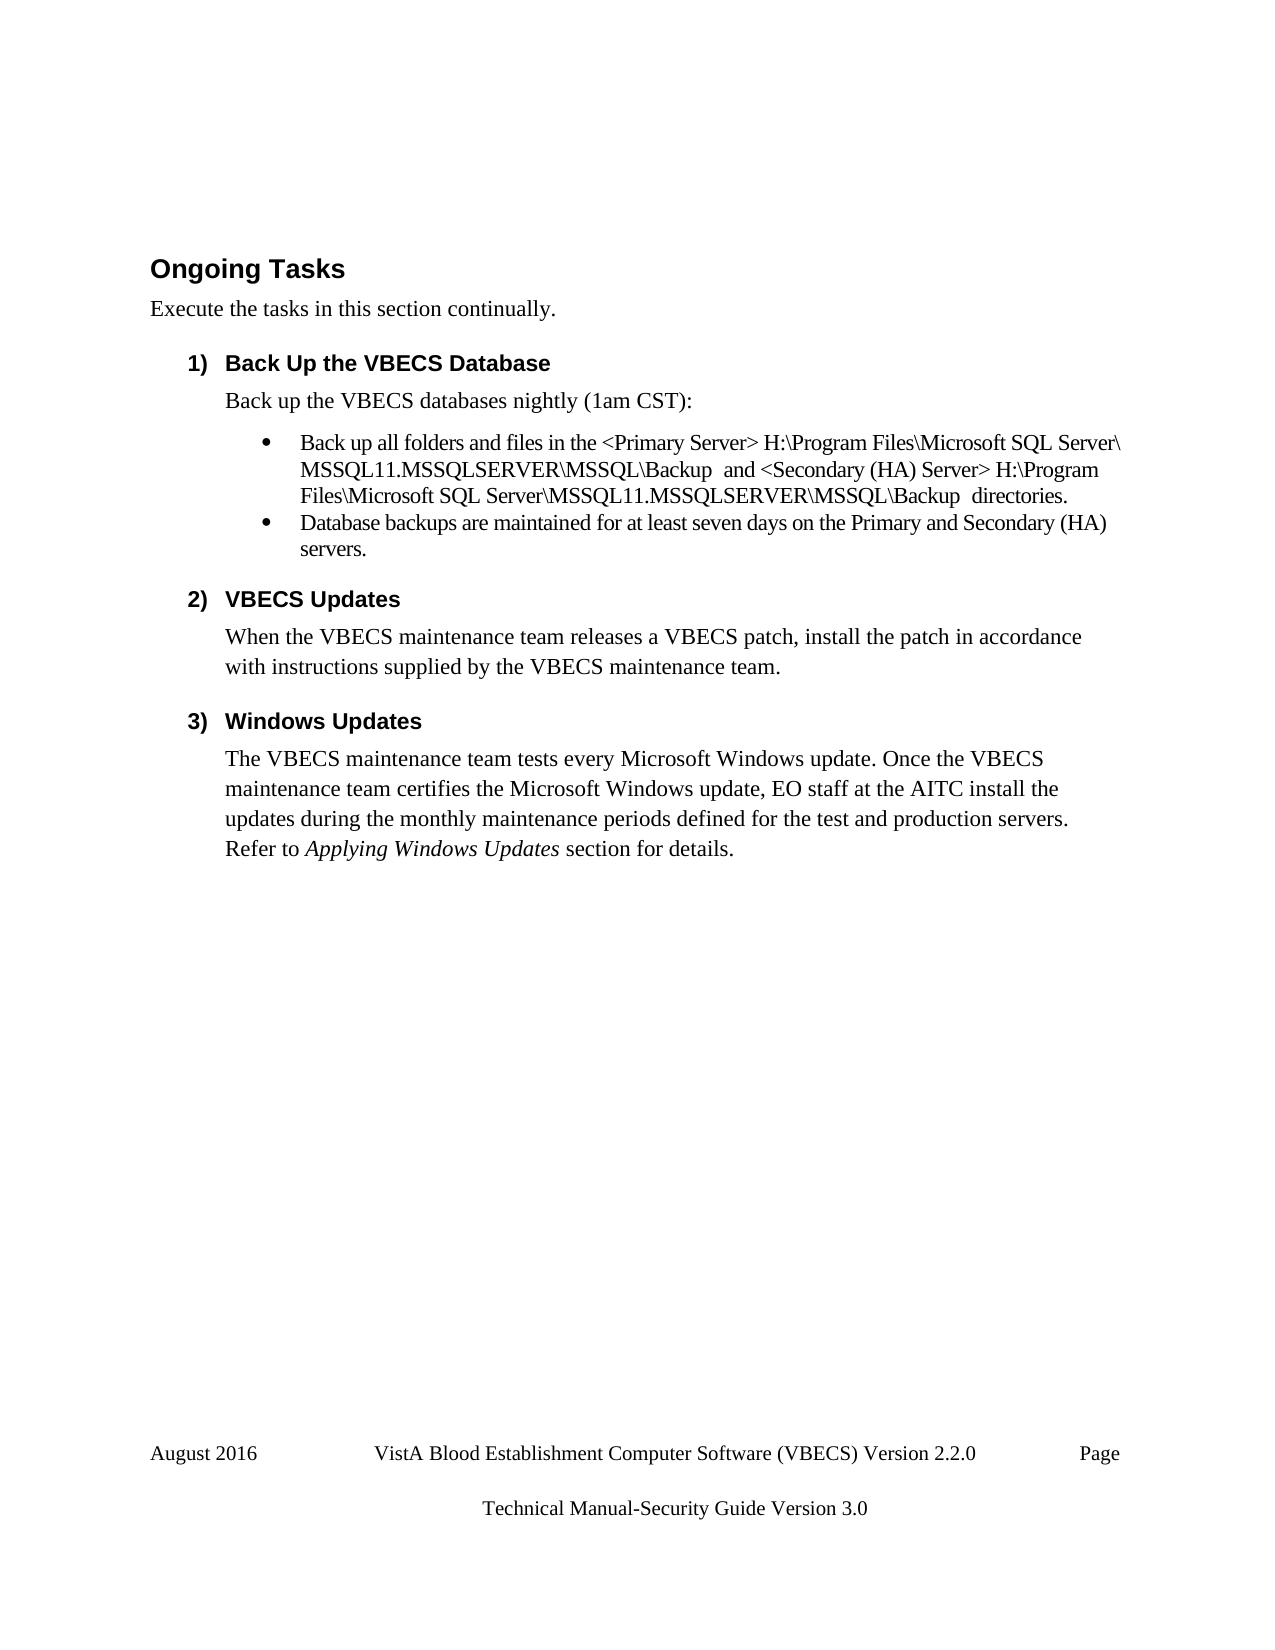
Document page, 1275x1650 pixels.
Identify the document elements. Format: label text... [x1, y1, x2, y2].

list Database backups are maintained for at least seven days on the Primary and Secondary (HA) servers. [262, 508, 1125, 561]
text The VBECS maintenance team tests every Microsoft Windows update. Once the VBECS maintenance team certifies the Microsoft Windows update, EO staff at the AITC install the updates during the monthly maintenance periods defined for the test and production servers. Refer to Applying Windows Updates section for details. [225, 744, 1125, 862]
text Execute the tasks in this section continually. [150, 295, 1125, 321]
list Back up all folders and files in the <Primary Server> H:\Program Files\Microsoft SQL Server\MSSQL11.MSSQLSERVER\MSSQL\Backup and <Secondary (HA) Server> H:\Program Files\Microsoft SQL Server\MSSQL11.MSSQLSERVER\MSSQL\Backup directories. [262, 429, 1125, 508]
subtitle Ongoing Tasks [150, 253, 1125, 284]
subtitle Windows Updates [187, 708, 1125, 734]
text Back up the VBECS databases nightly (1am CST): [225, 387, 1125, 413]
subtitle VBECS Updates [187, 586, 1125, 613]
text When the VBECS maintenance team releases a VBECS patch, install the patch in accordance with instructions supplied by the VBECS maintenance team. [225, 623, 1125, 679]
subtitle Back Up the VBECS Database [187, 350, 1125, 377]
